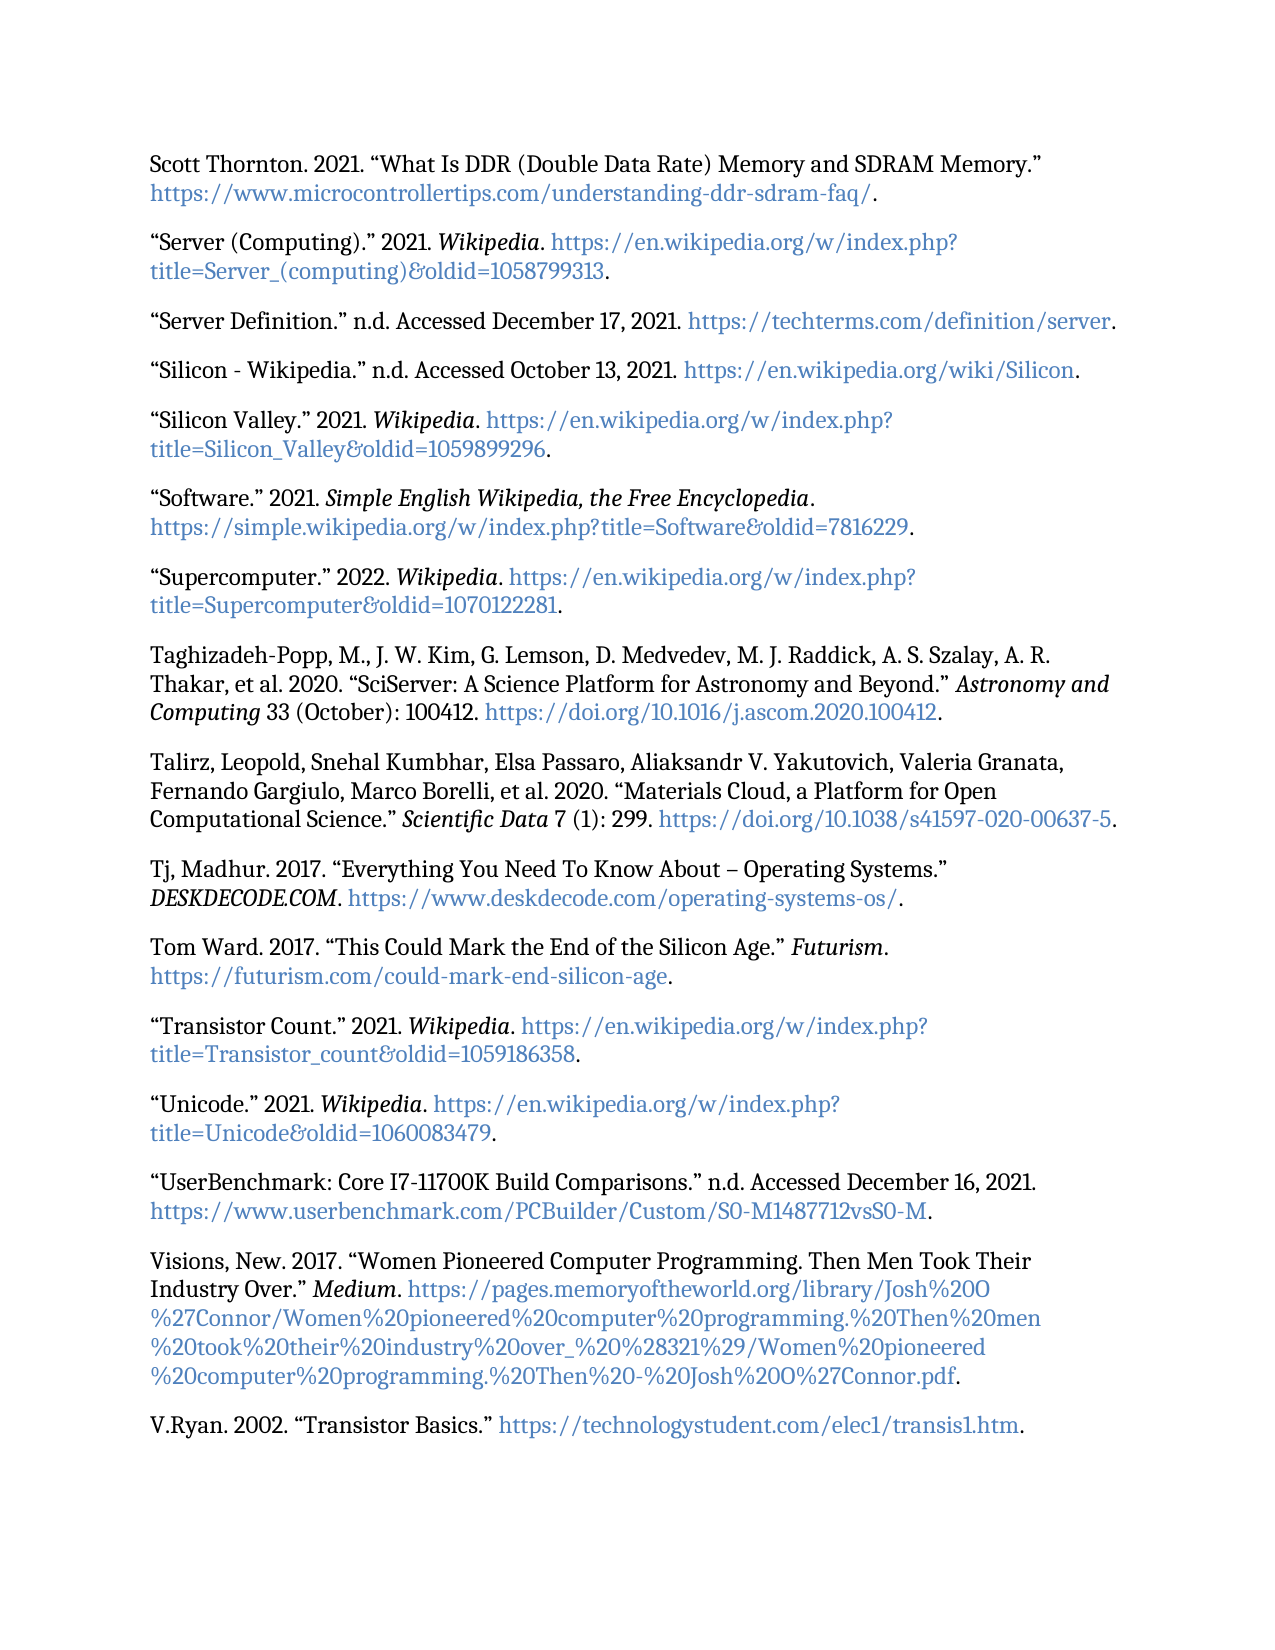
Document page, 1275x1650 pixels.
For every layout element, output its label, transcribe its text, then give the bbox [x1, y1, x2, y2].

text “Unicode.” 2021. Wikipedia. https://en.wikipedia.org/w/index.php?title=Unicode&oldid=1060083479. [150, 1090, 1125, 1147]
text “Server (Computing).” 2021. Wikipedia. https://en.wikipedia.org/w/index.php?title=Server_(computing)&oldid=1058799313. [150, 228, 1125, 286]
text Scott Thornton. 2021. “What Is DDR (Double Data Rate) Memory and SDRAM Memory.” https://www.microcontrollertips.com/understanding-ddr-sdram-faq/. [150, 150, 1125, 207]
text “Supercomputer.” 2022. Wikipedia. https://en.wikipedia.org/w/index.php?title=Supercomputer&oldid=1070122281. [150, 562, 1125, 620]
text “Transistor Count.” 2021. Wikipedia. https://en.wikipedia.org/w/index.php?title=Transistor_count&oldid=1059186358. [150, 1012, 1125, 1069]
text “Software.” 2021. Simple English Wikipedia, the Free Encyclopedia. https://simple.wikipedia.org/w/index.php?title=Software&oldid=7816229. [150, 484, 1125, 542]
text “Silicon Valley.” 2021. Wikipedia. https://en.wikipedia.org/w/index.php?title=Silicon_Valley&oldid=1059899296. [150, 406, 1125, 463]
text Taghizadeh-Popp, M., J. W. Kim, G. Lemson, D. Medvedev, M. J. Raddick, A. S. Szalay, A. R. Thakar, et al. 2020. “SciServer: A Science Platform for Astronomy and Beyond.” Astronomy and Computing 33 (October): 100412. https://doi.org/10.1016/j.ascom.2020.100412. [150, 641, 1125, 727]
text Talirz, Leopold, Snehal Kumbhar, Elsa Passaro, Aliaksandr V. Yakutovich, Valeria Granata, Fernando Gargiulo, Marco Borelli, et al. 2020. “Materials Cloud, a Platform for Open Computational Science.” Scientific Data 7 (1): 299. https://doi.org/10.1038/s41597-020-00637-5. [150, 748, 1125, 834]
text Visions, New. 2017. “Women Pioneered Computer Programming. Then Men Took Their Industry Over.” Medium. https://pages.memoryoftheworld.org/library/Josh%20O%27Connor/Women%20pioneered%20computer%20programming.%20Then%20men%20took%20their%20industry%20over_%20%28321%29/Women%20pioneered%20computer%20programming.%20Then%20-%20Josh%20O%27Connor.pdf. [150, 1247, 1125, 1390]
text “Server Definition.” n.d. Accessed December 17, 2021. https://techterms.com/definition/server. [150, 307, 1125, 335]
text “UserBenchmark: Core I7-11700K Build Comparisons.” n.d. Accessed December 16, 2021. https://www.userbenchmark.com/PCBuilder/Custom/S0-M1487712vsS0-M. [150, 1168, 1125, 1226]
text “Silicon - Wikipedia.” n.d. Accessed October 13, 2021. https://en.wikipedia.org/wiki/Silicon. [150, 356, 1125, 385]
text V.Ryan. 2002. “Transistor Basics.” https://technologystudent.com/elec1/transis1.htm. [150, 1411, 1125, 1440]
text Tom Ward. 2017. “This Could Mark the End of the Silicon Age.” Futurism. https://futurism.com/could-mark-end-silicon-age. [150, 933, 1125, 991]
text Tj, Madhur. 2017. “Everything You Need To Know About – Operating Systems.” DESKDECODE.COM. https://www.deskdecode.com/operating-systems-os/. [150, 855, 1125, 912]
